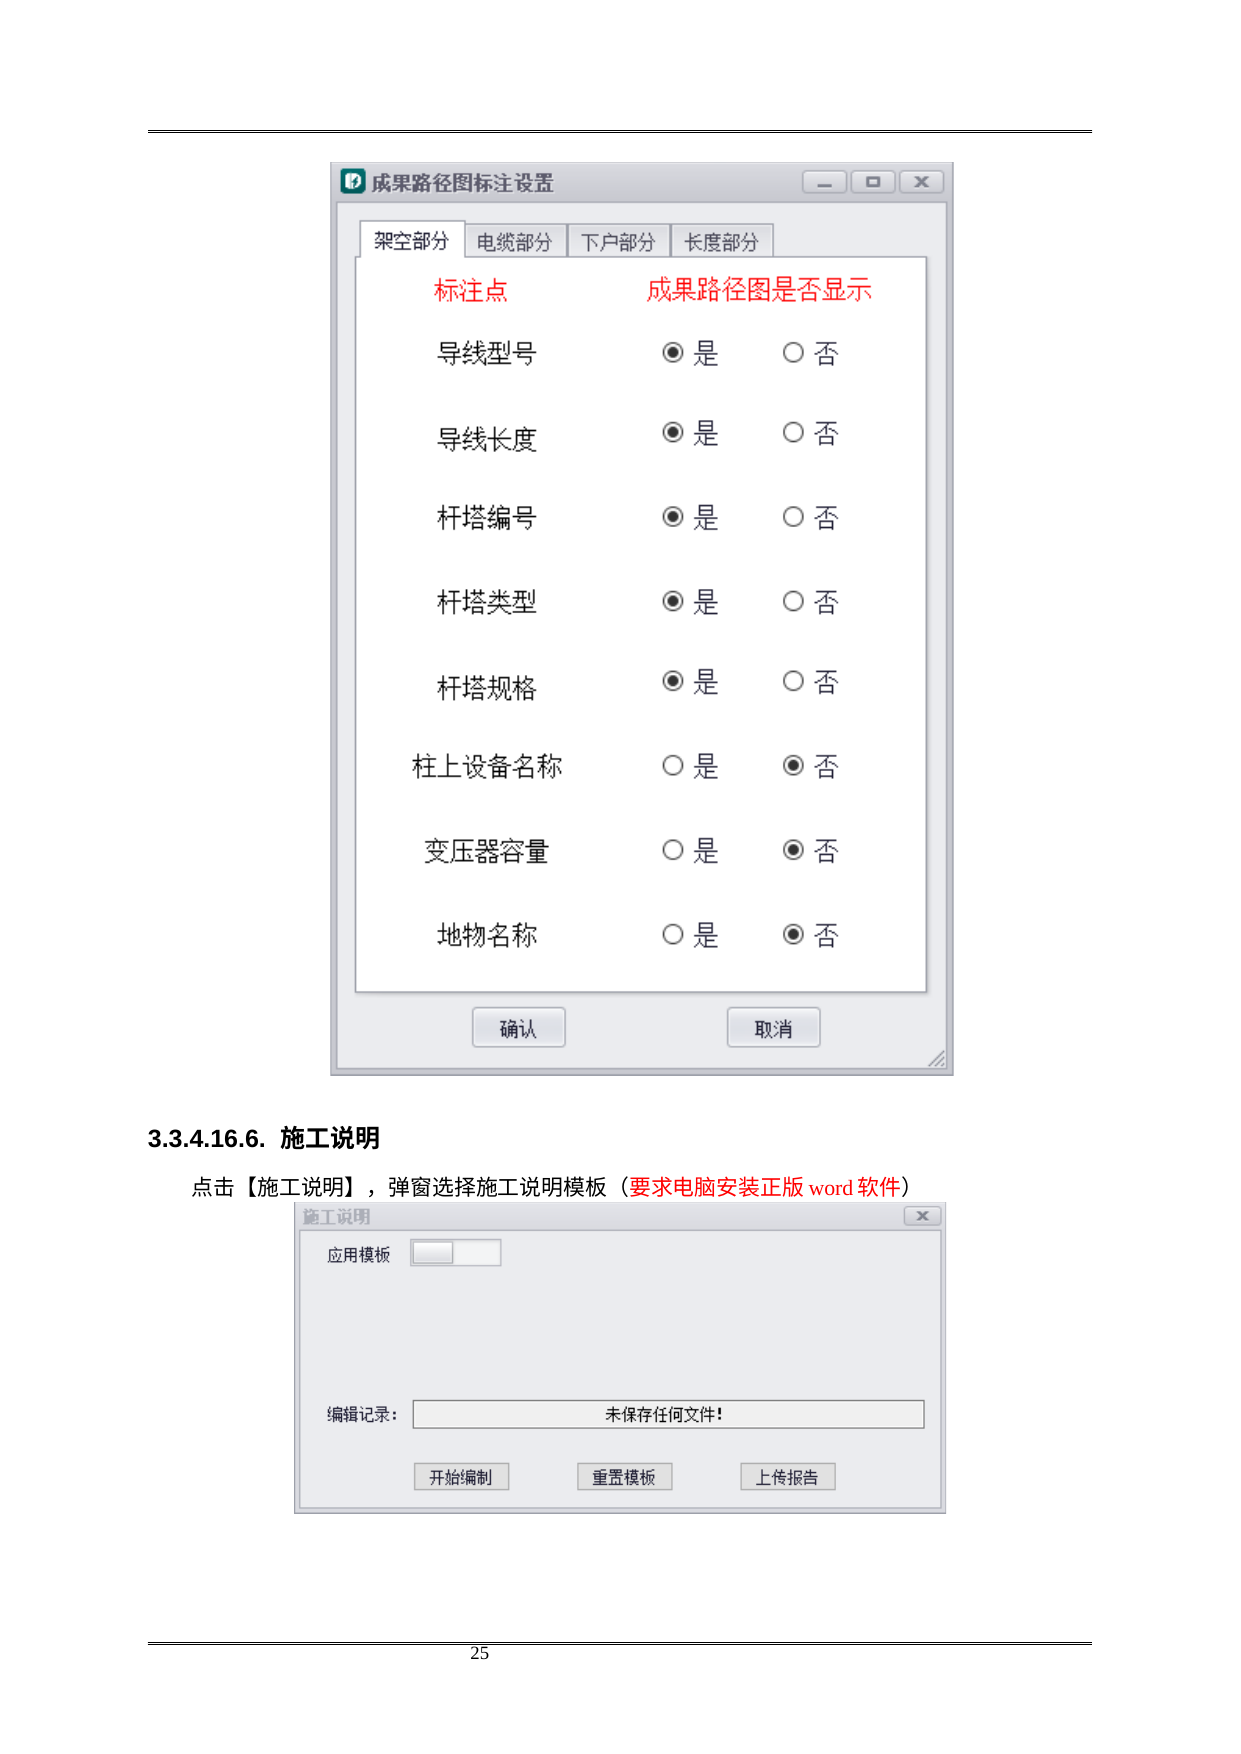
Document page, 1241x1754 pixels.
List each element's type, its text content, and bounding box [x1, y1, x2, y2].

picture [330, 162, 954, 1076]
picture [294, 1202, 947, 1514]
subtitle 施工说明 [148, 1104, 1092, 1169]
text 点击【施工说明】，弹窗选择施工说明模板（要求电脑安装正版word软件） [148, 1169, 1092, 1202]
